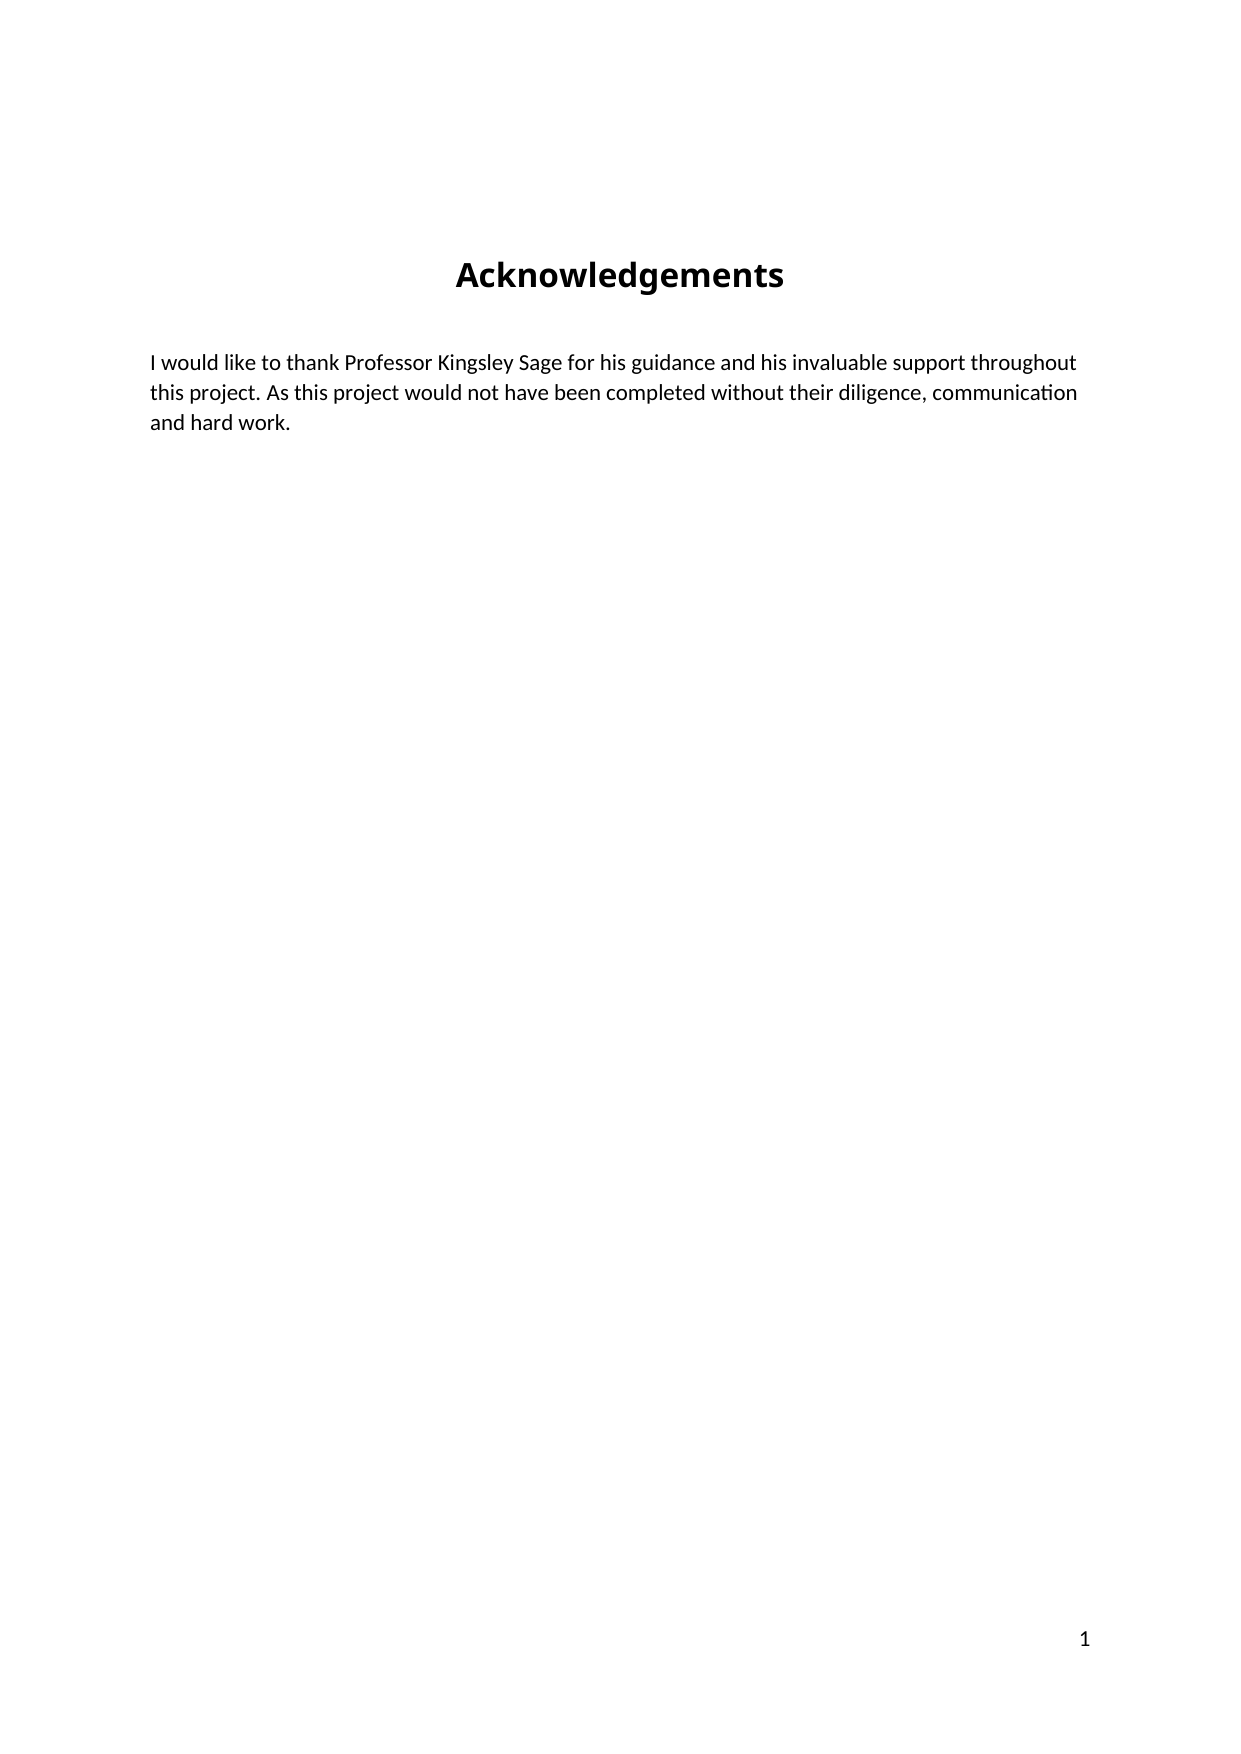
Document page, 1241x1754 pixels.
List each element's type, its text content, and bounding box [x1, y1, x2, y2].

text I would like to thank Professor Kingsley Sage for his guidance and his invaluable support throughout this project. As this project would not have been completed without their diligence, communication and hard work. [150, 348, 1090, 436]
subtitle Acknowledgements [150, 252, 1090, 297]
